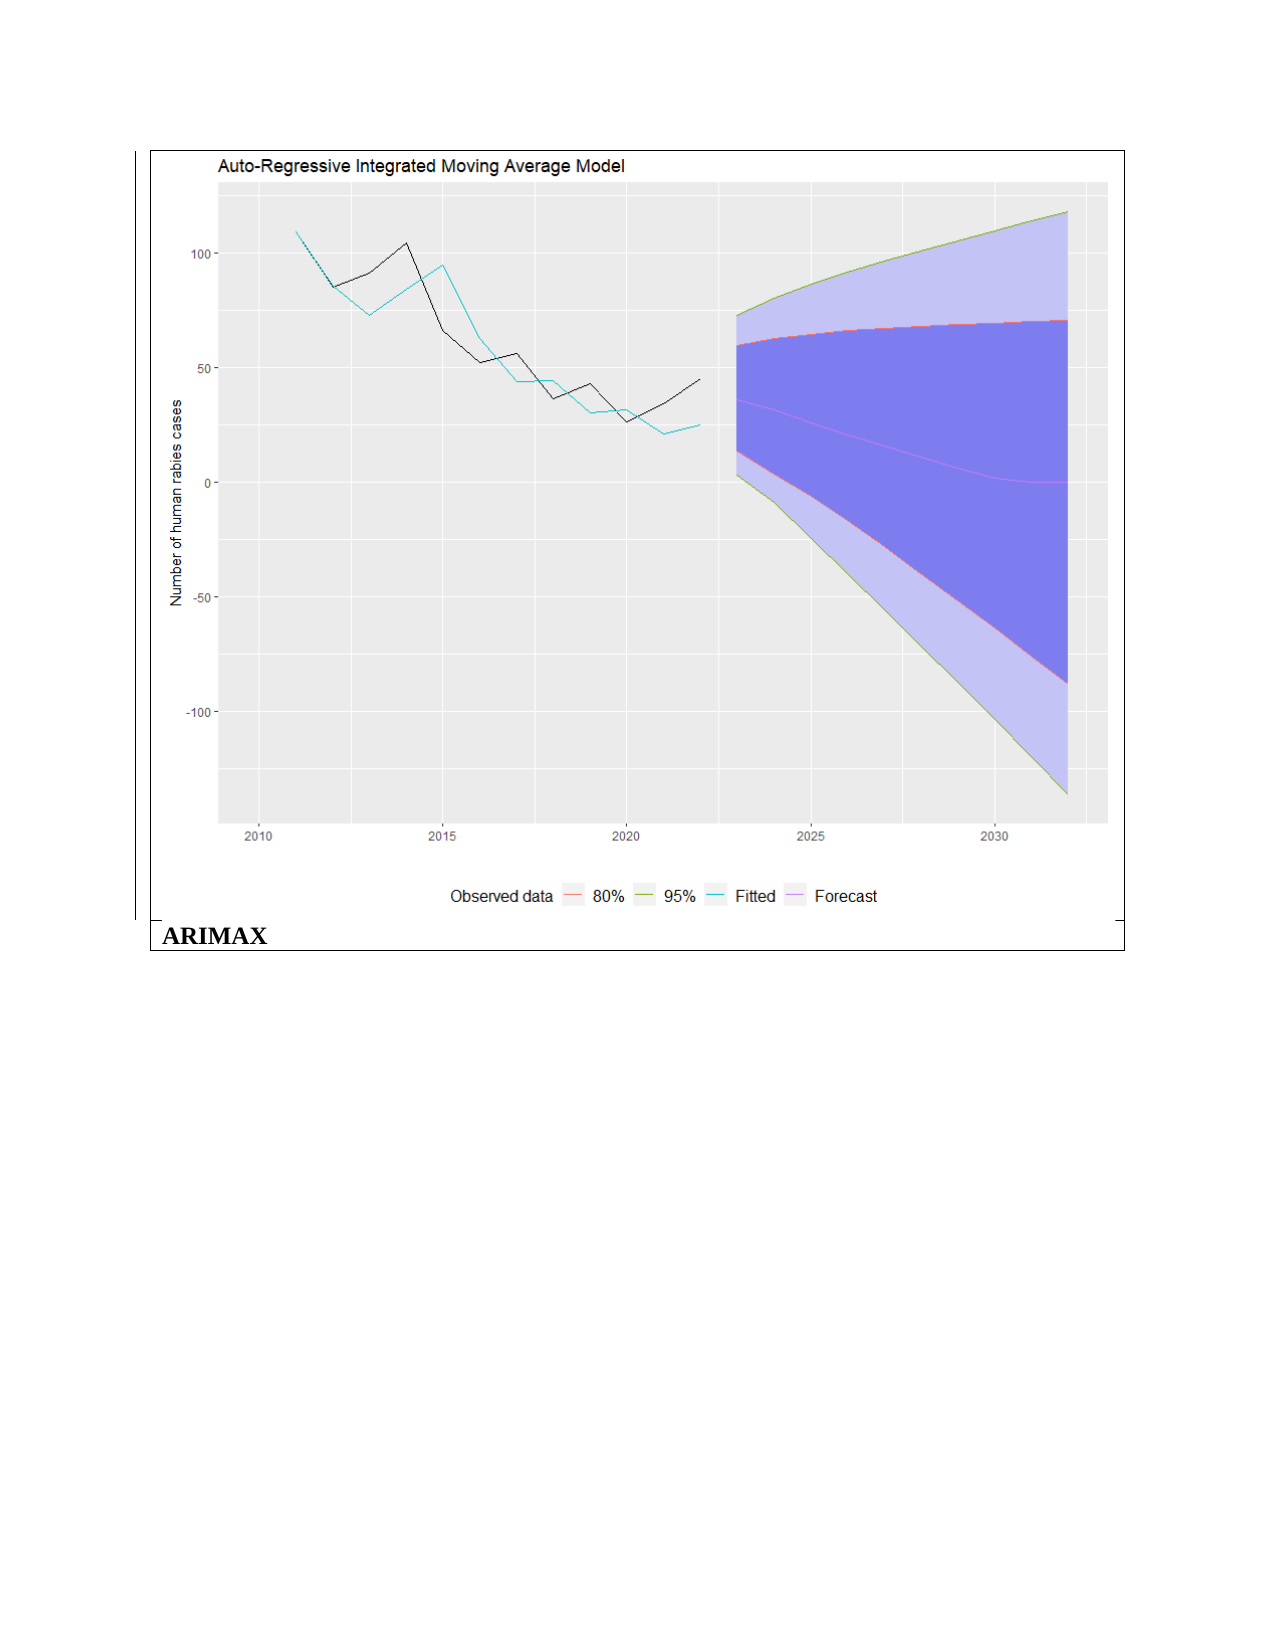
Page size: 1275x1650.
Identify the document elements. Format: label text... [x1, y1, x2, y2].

table_cell [151, 151, 161, 920]
picture [161, 151, 1116, 921]
table_cell [1116, 151, 1124, 920]
table_cell ARIMAX [151, 921, 1124, 950]
